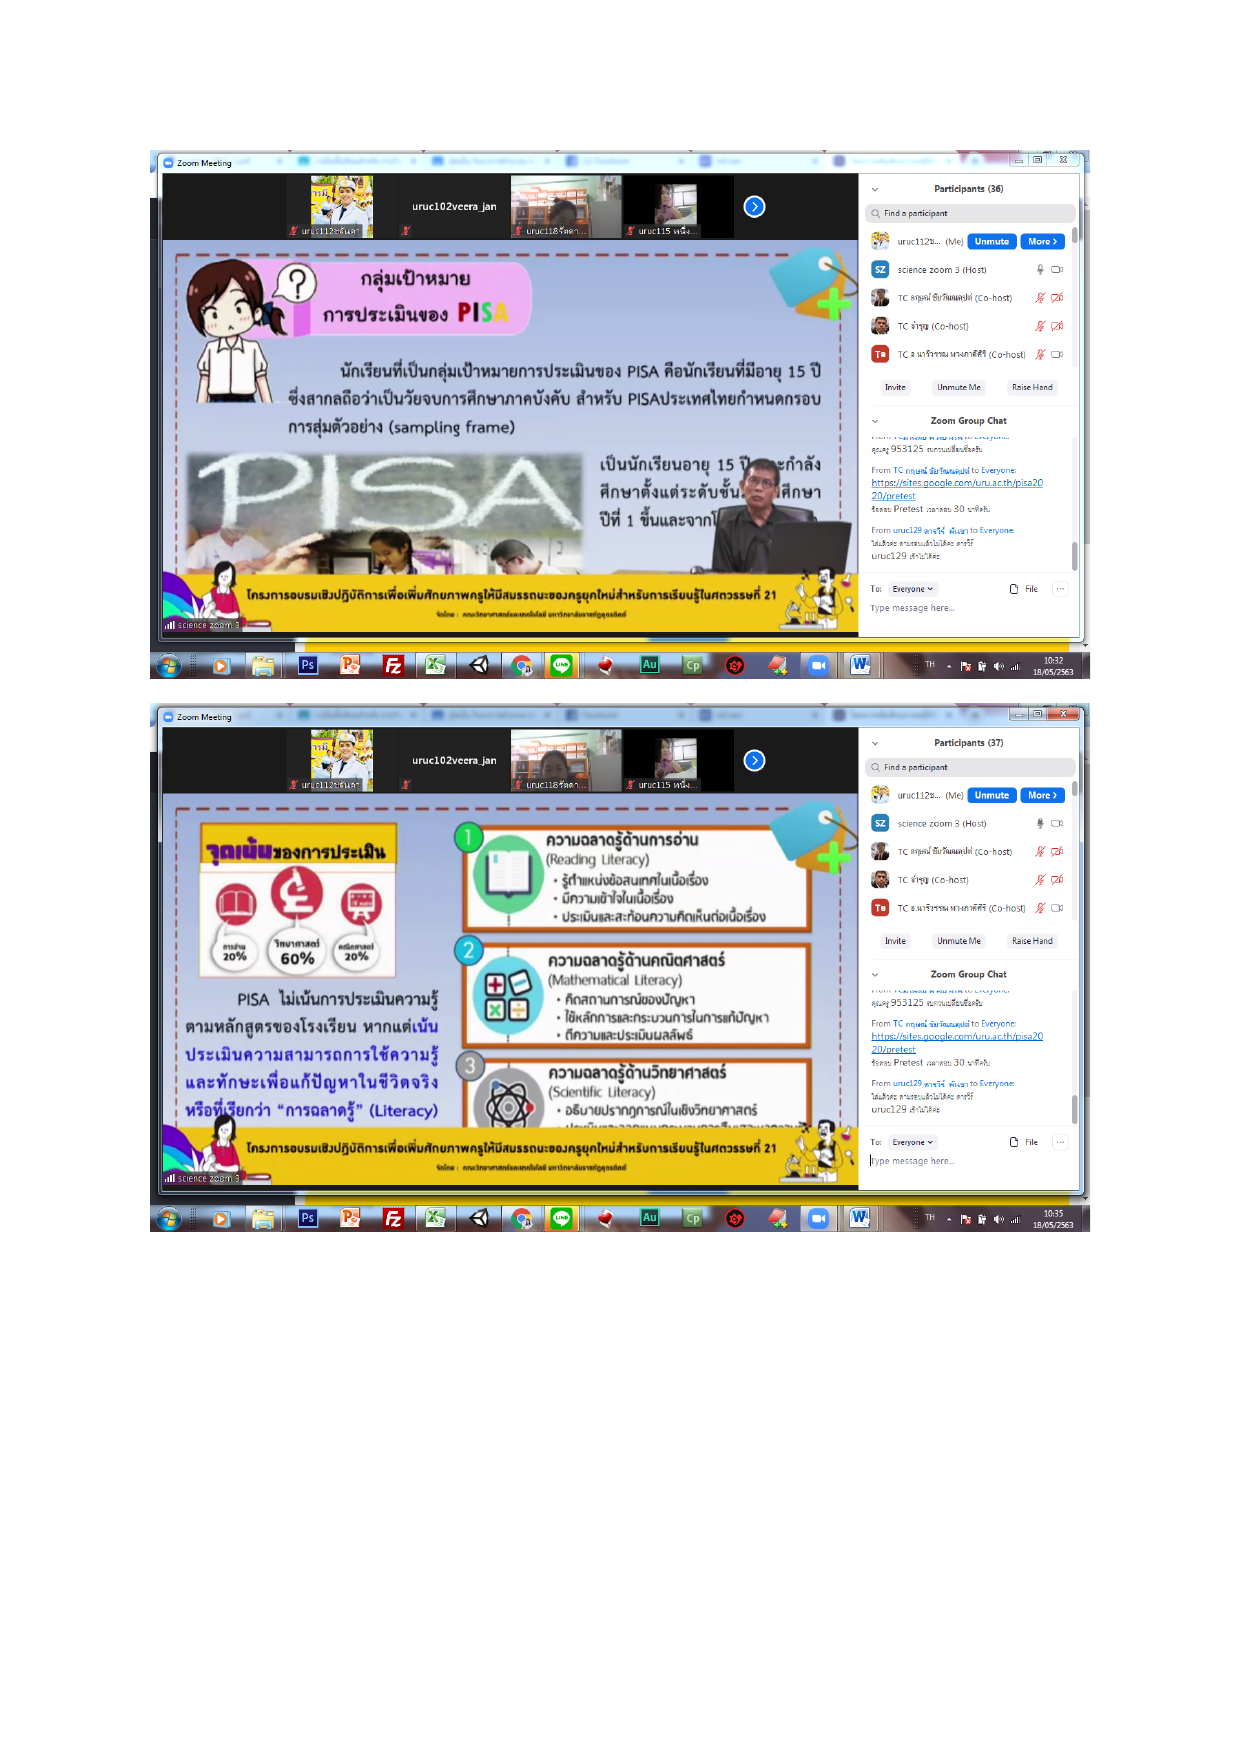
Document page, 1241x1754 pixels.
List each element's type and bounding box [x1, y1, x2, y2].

picture [150, 703, 1091, 1232]
picture [150, 150, 1091, 679]
